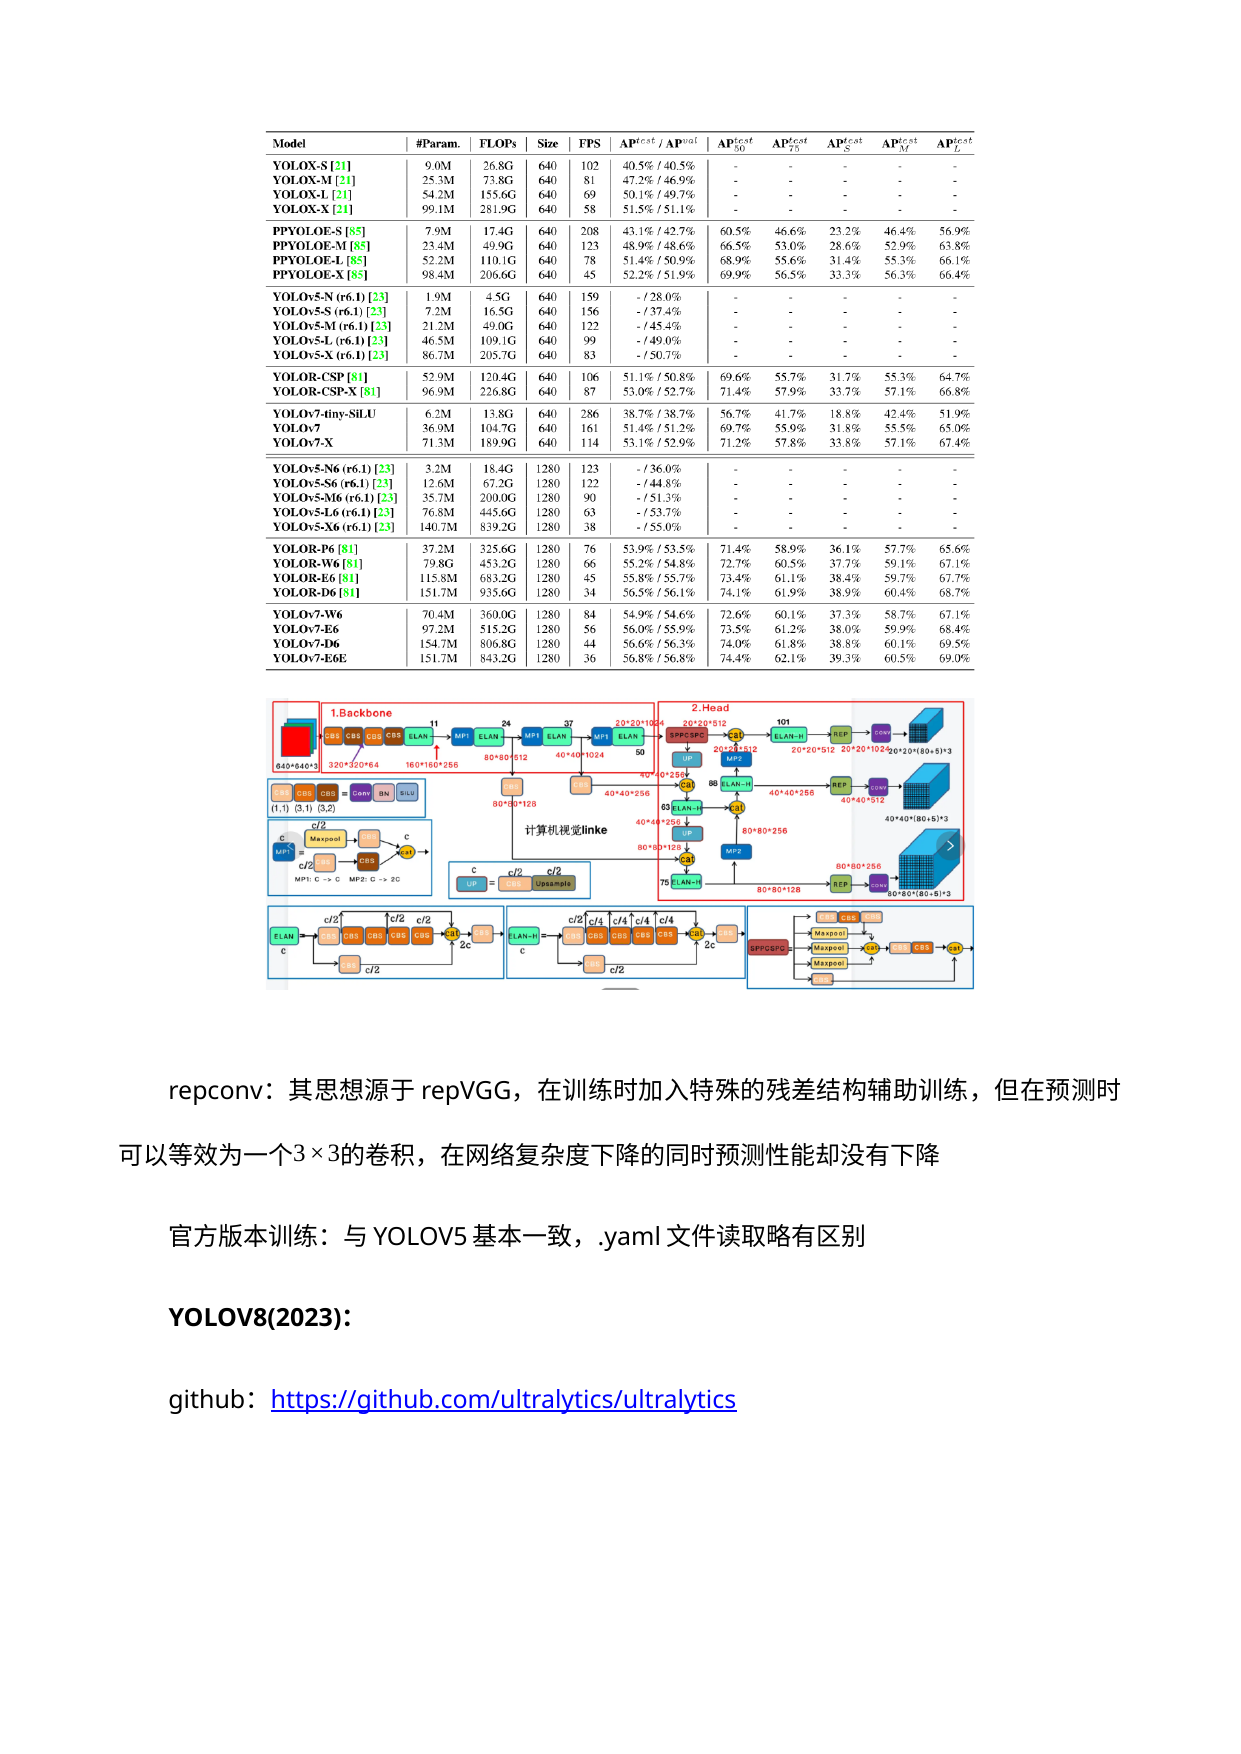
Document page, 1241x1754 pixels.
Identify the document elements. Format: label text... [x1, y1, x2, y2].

text YOLOV8(2023)： [118, 1283, 1122, 1348]
picture [265, 698, 975, 990]
picture [265, 129, 975, 672]
text 官方版本训练：与YOLOV5基本一致，.yaml文件读取略有区别 [118, 1202, 1122, 1267]
text github：https://github.com/ultralytics/ultralytics [118, 1365, 1122, 1430]
text repconv：其思想源于repVGG，在训练时加入特殊的残差结构辅助训练，但在预测时可以等效为一个的卷积，在网络复杂度下降的同时预测性能却没有下降 [118, 1056, 1122, 1186]
